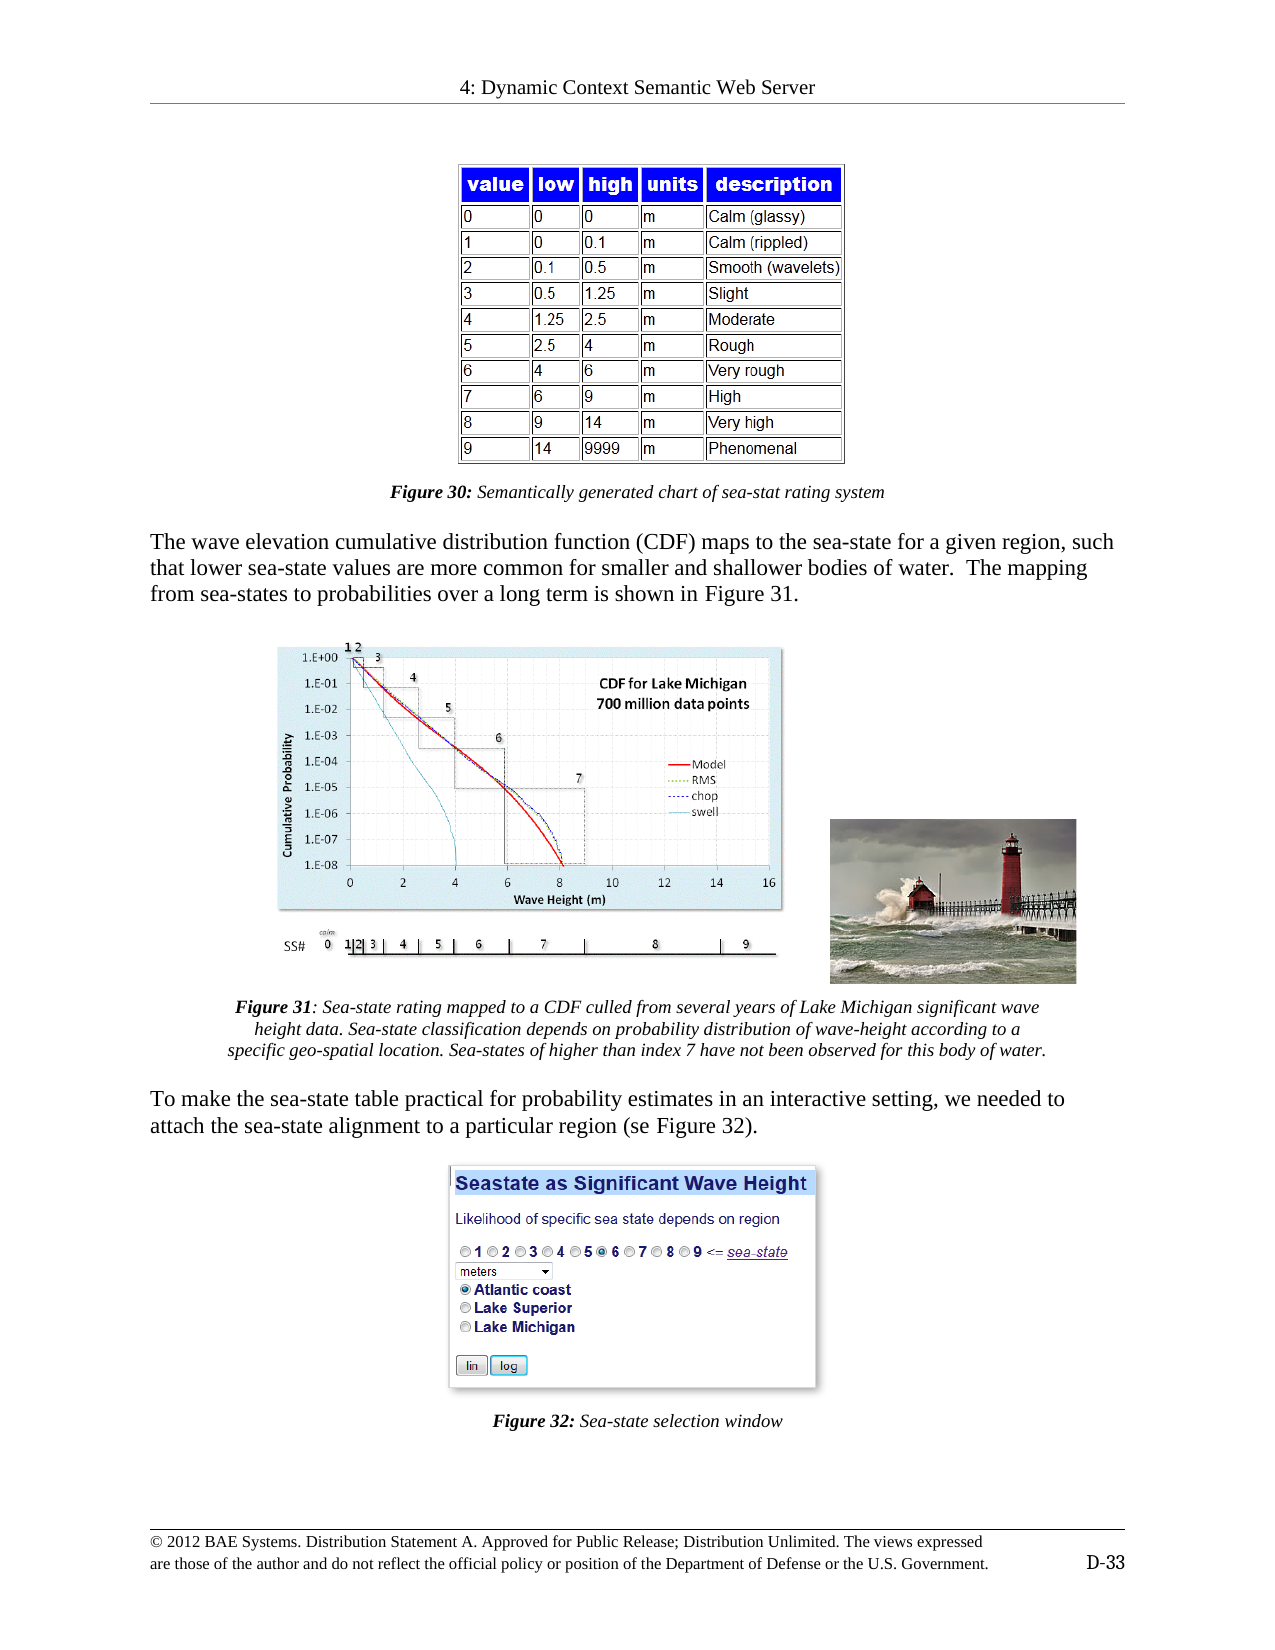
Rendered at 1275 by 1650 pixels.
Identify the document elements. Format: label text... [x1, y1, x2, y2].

picture [451, 157, 852, 469]
text To make the sea-state table practical for probability estimates in an interactive setting, we needed to attach the sea-state alignment to a particular region (se Figure 32). [150, 1086, 1125, 1138]
text Figure 30: Semantically generated chart of sea-stat rating system [225, 481, 1050, 503]
text Figure 32: Sea-state selection window [225, 1410, 1050, 1432]
text Figure 31: Sea-state rating mapped to a CDF culled from several years of Lake Michigan significant wave height data. Sea-state classification depends on probability distribution of wave-height according to a specific geo-spatial location. Sea-states of higher than index 7 have not been observed for this body of water. [225, 996, 1050, 1061]
text The wave elevation cumulative distribution function (CDF) maps to the sea-state for a given region, such that lower sea-state values are more common for smaller and shallower bodies of water. The mapping from sea-states to probabilities over a long term is shown in Figure 31. [150, 528, 1125, 607]
picture [227, 631, 1077, 984]
picture [450, 1166, 815, 1387]
